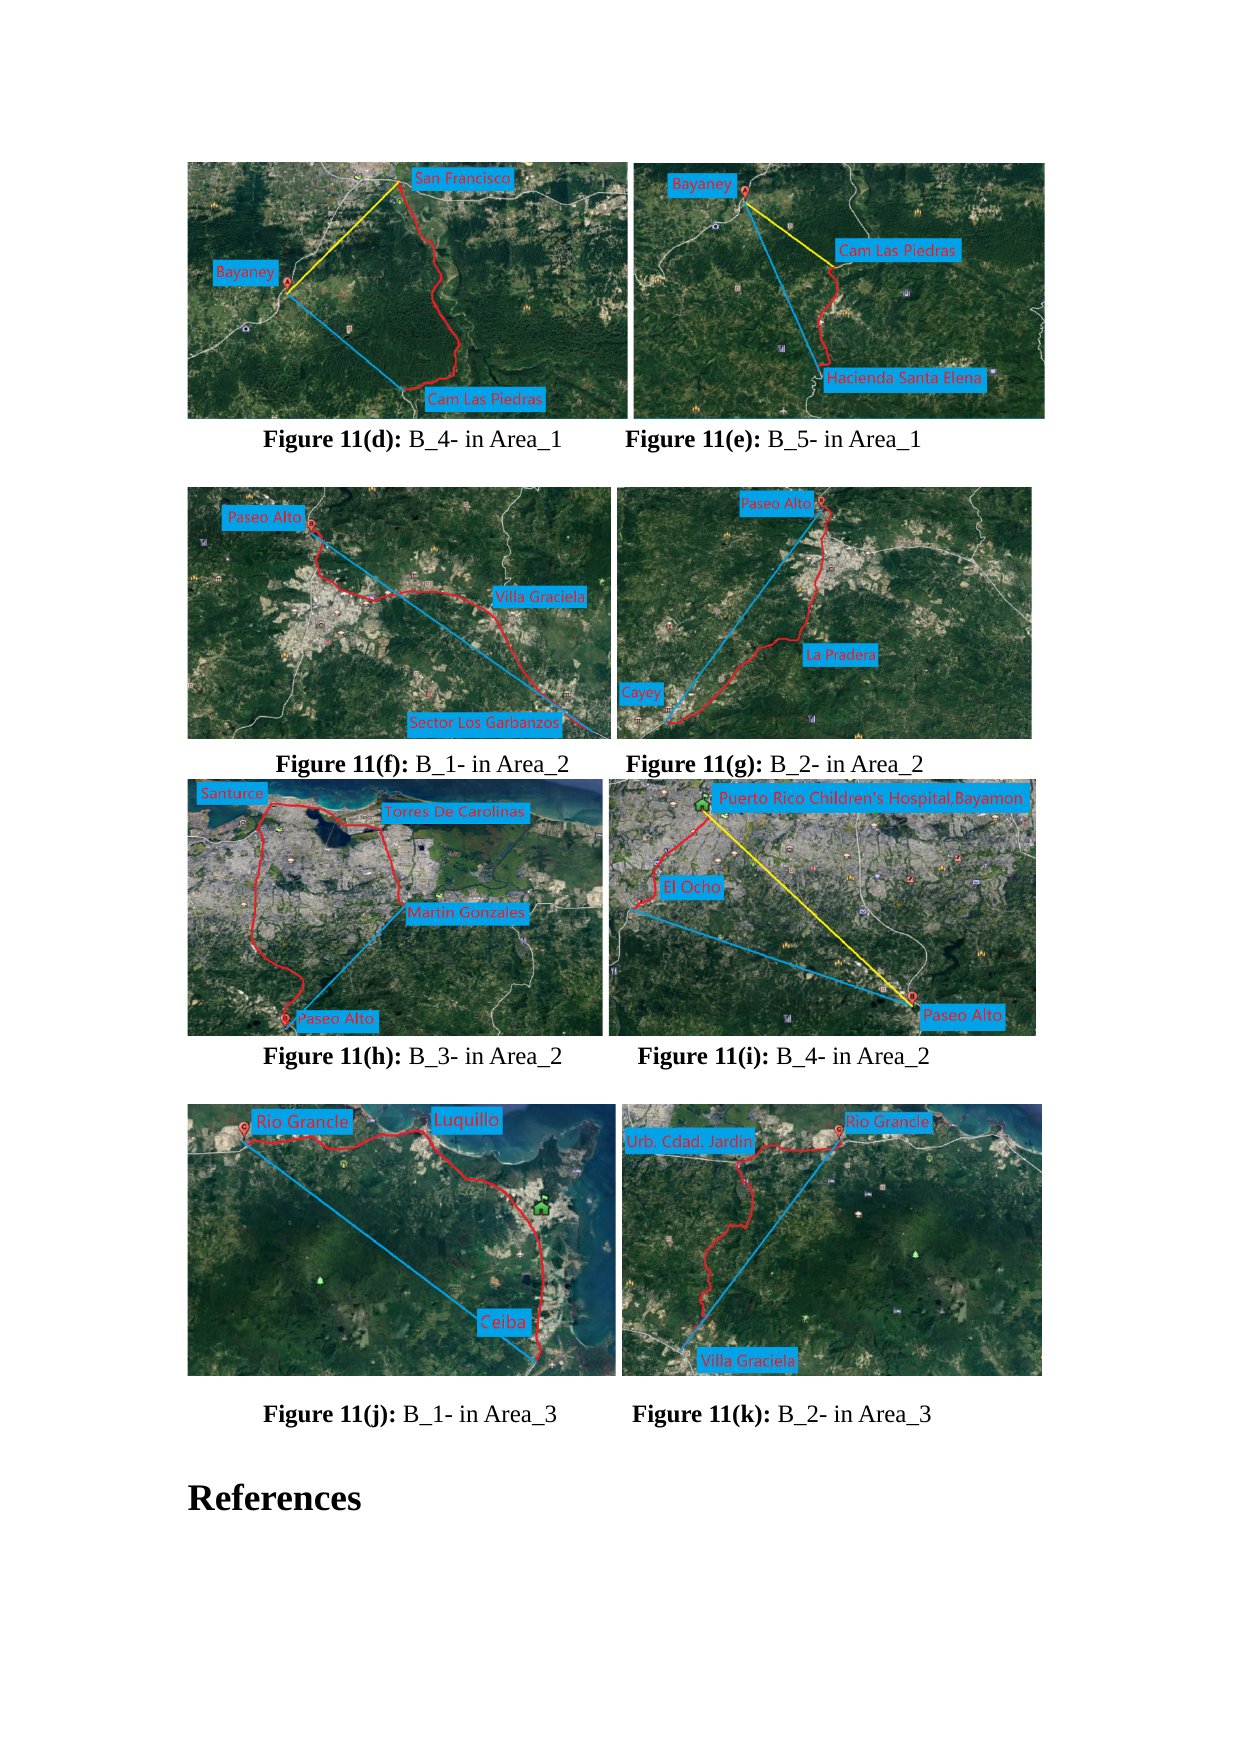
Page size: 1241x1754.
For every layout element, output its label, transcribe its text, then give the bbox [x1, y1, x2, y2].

picture [187, 487, 611, 739]
picture [608, 779, 1036, 1036]
picture [187, 1104, 616, 1376]
text Figure 11(d): B_4- in Area_1 Figure 11(e): B_5- in Area_1 [187, 422, 1053, 454]
text Figure 11(h): B_3- in Area_2 Figure 11(i): B_4- in Area_2 [187, 1039, 1053, 1072]
picture [187, 779, 603, 1036]
picture [617, 487, 1032, 739]
text Figure 11(j): B_1- in Area_3 Figure 11(k): B_2- in Area_3 [187, 1397, 1053, 1429]
picture [187, 162, 628, 419]
text Figure 11(f): B_1- in Area_2 Figure 11(g): B_2- in Area_2 [187, 747, 1053, 779]
picture [622, 1104, 1042, 1376]
subtitle References [187, 1465, 1053, 1530]
picture [633, 163, 1045, 419]
